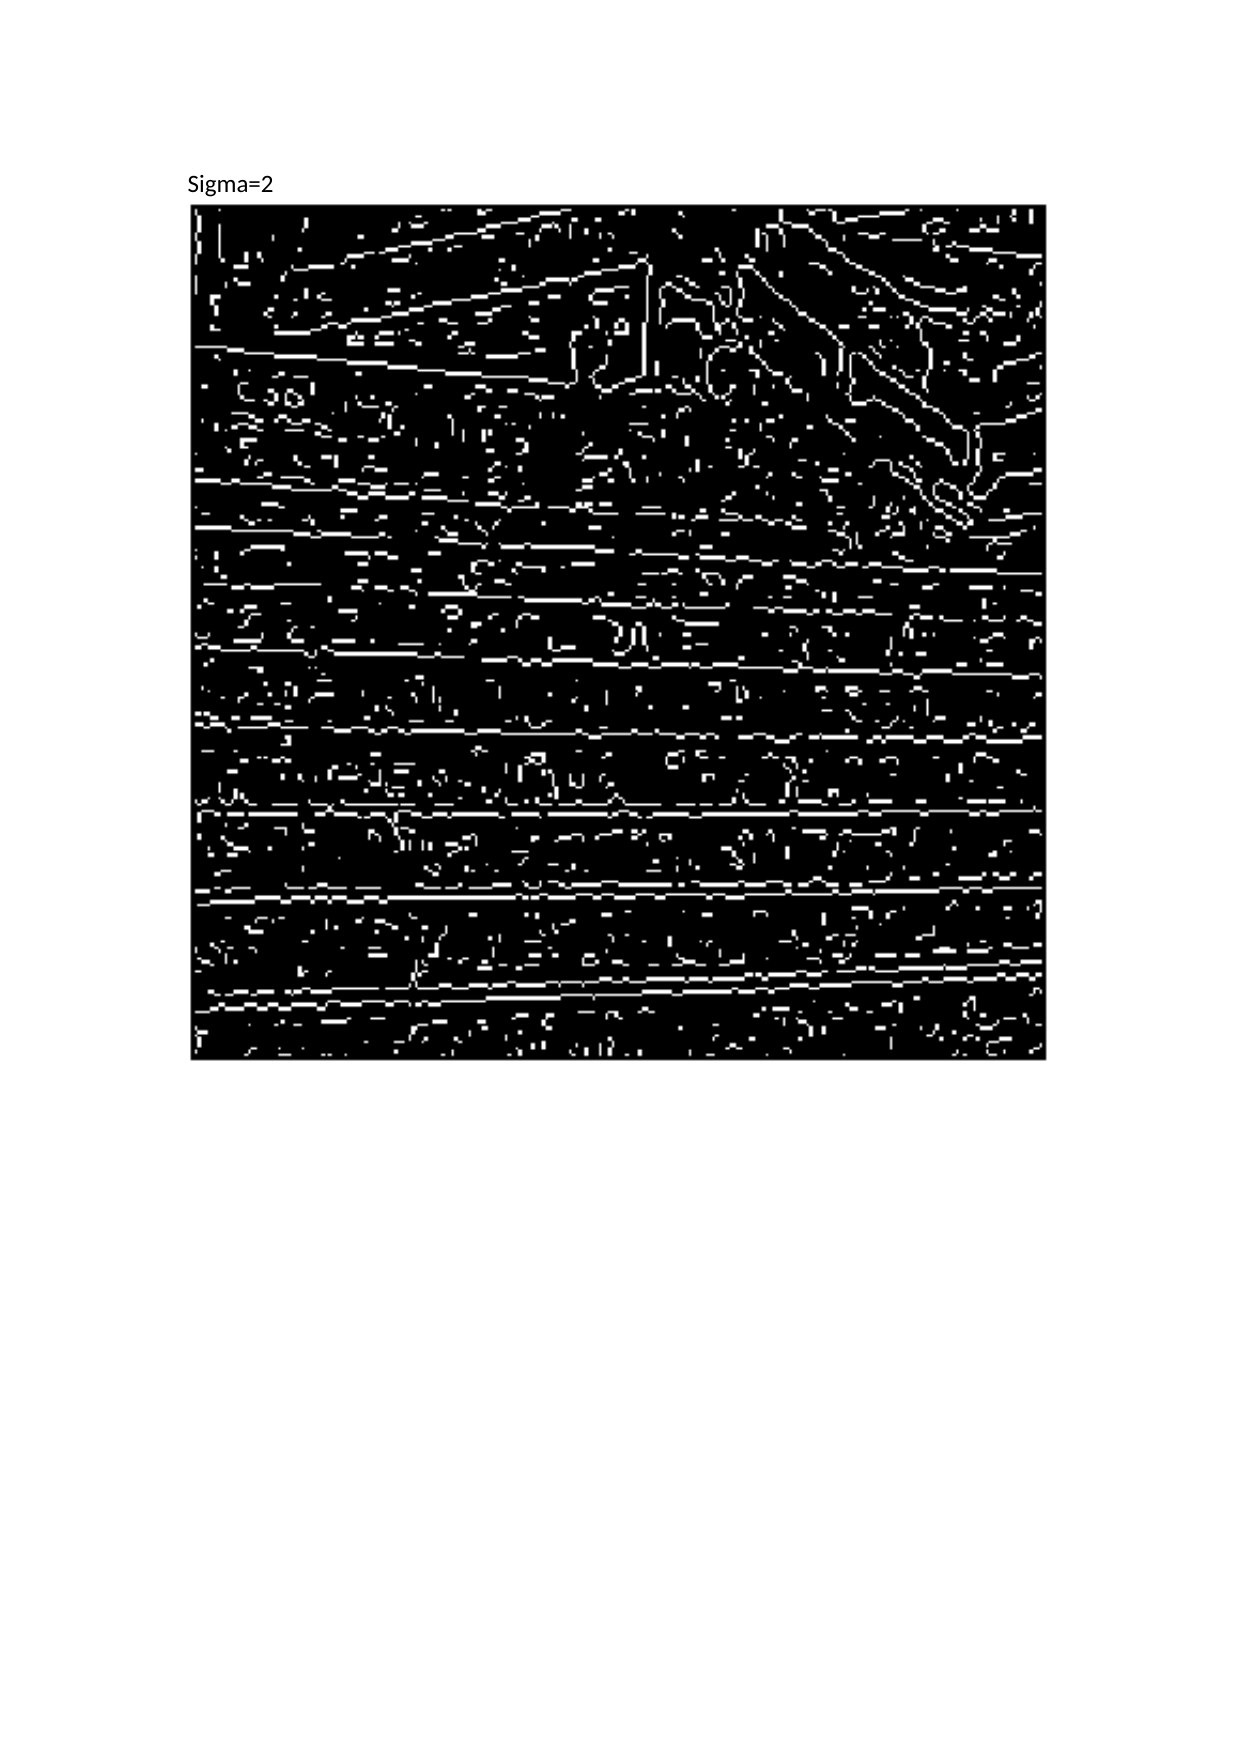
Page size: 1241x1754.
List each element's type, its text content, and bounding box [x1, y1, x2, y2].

text Sigma=2 [187, 164, 1053, 202]
picture [187, 202, 1050, 1065]
